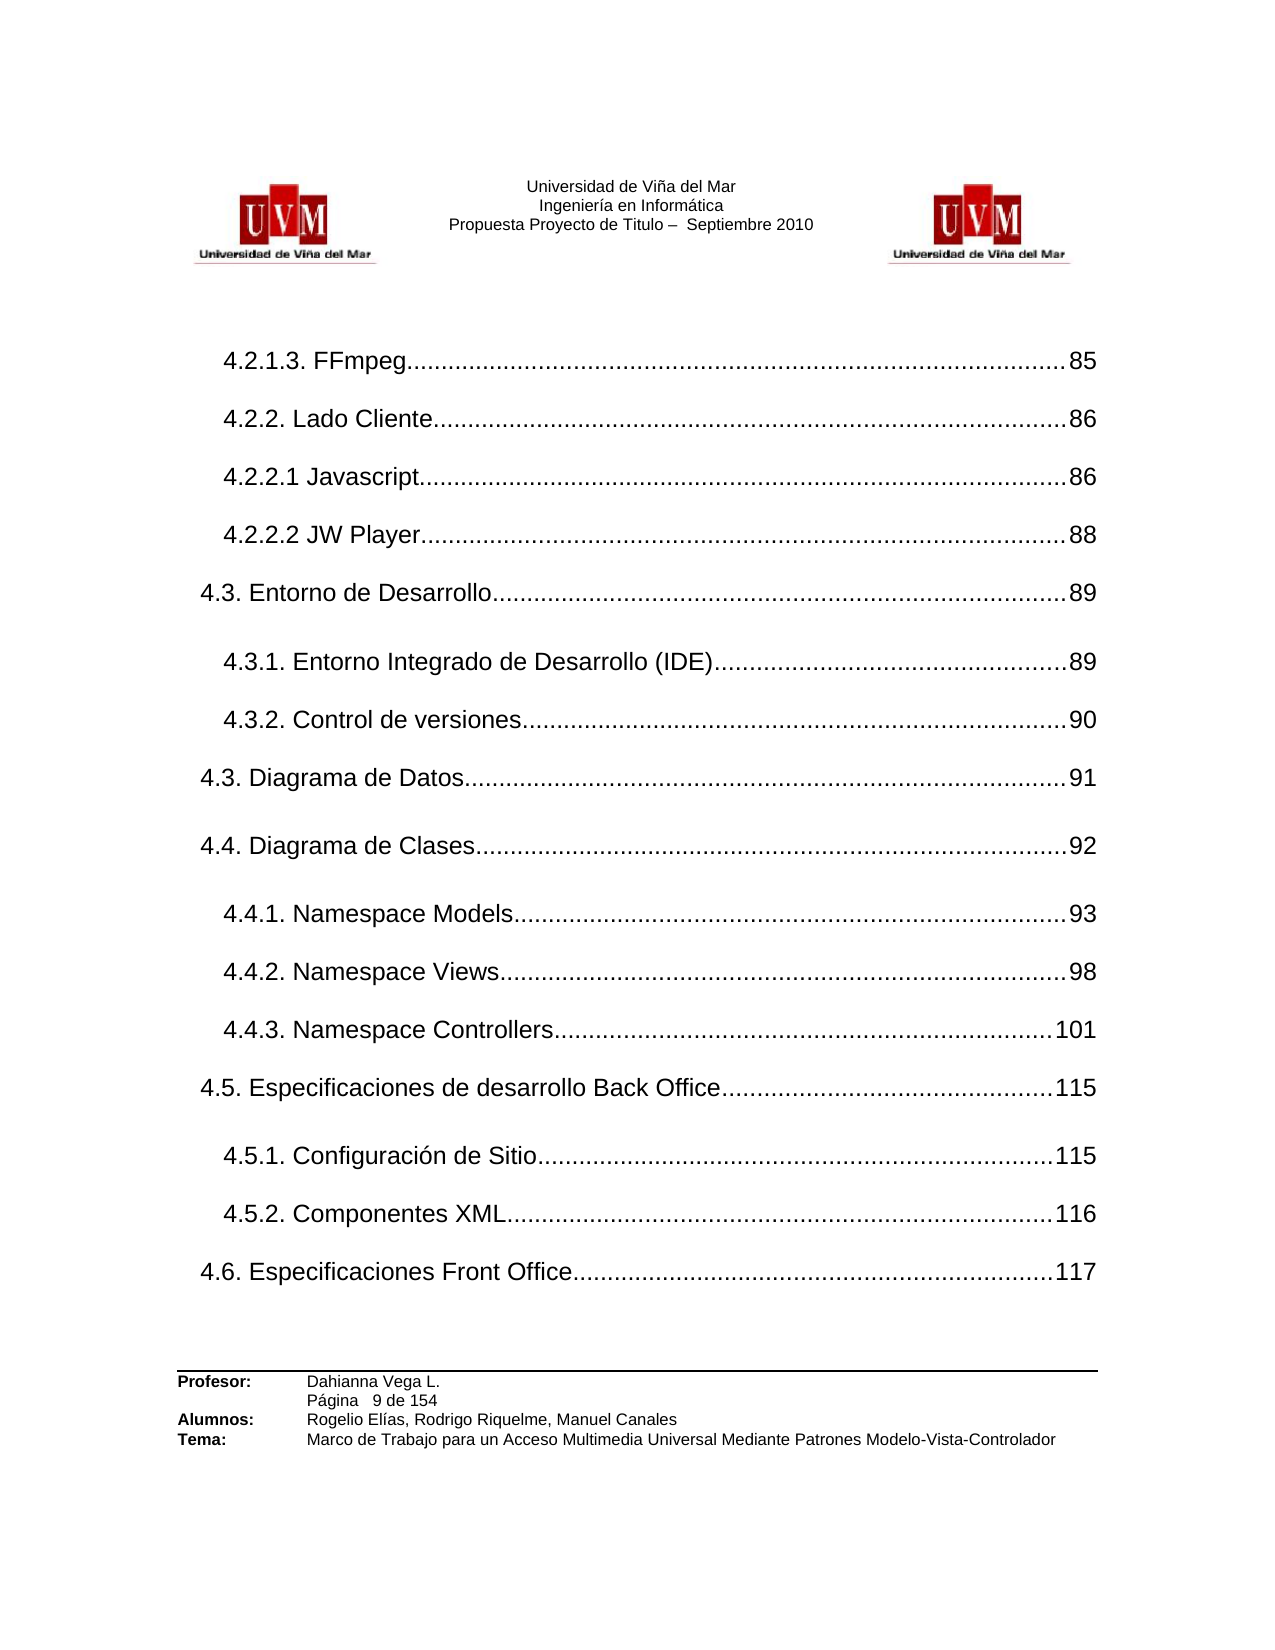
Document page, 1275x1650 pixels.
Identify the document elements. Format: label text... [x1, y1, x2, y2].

text 4.4.2. Namespace Views 98 [223, 957, 1098, 986]
text 4.4.1. Namespace Models 93 [223, 899, 1098, 928]
text 4.4. Diagrama de Clases 92 [200, 831, 1098, 859]
text 4.2.1.3. FFmpeg 85 [223, 346, 1098, 375]
text 4.3.1. Entorno Integrado de Desarrollo (IDE) 89 [223, 647, 1098, 675]
text 4.2.2.2 JW Player 88 [223, 520, 1098, 549]
text 4.3.2. Control de versiones 90 [223, 704, 1098, 733]
text 4.5.2. Componentes XML 116 [223, 1199, 1098, 1228]
text 4.5.1. Configuración de Sitio 115 [223, 1141, 1098, 1170]
text 4.4.3. Namespace Controllers 101 [223, 1015, 1098, 1044]
text 4.3. Entorno de Desarrollo 89 [200, 578, 1098, 607]
text 4.2.2.1 Javascript 86 [223, 462, 1098, 491]
text 4.3. Diagrama de Datos 91 [200, 763, 1098, 791]
picture [177, 176, 390, 267]
text 4.5. Especificaciones de desarrollo Back Office 115 [200, 1073, 1098, 1102]
picture [871, 176, 1084, 267]
text 4.6. Especificaciones Front Office 117 [200, 1257, 1098, 1286]
text 4.2.2. Lado Cliente 86 [223, 404, 1098, 433]
